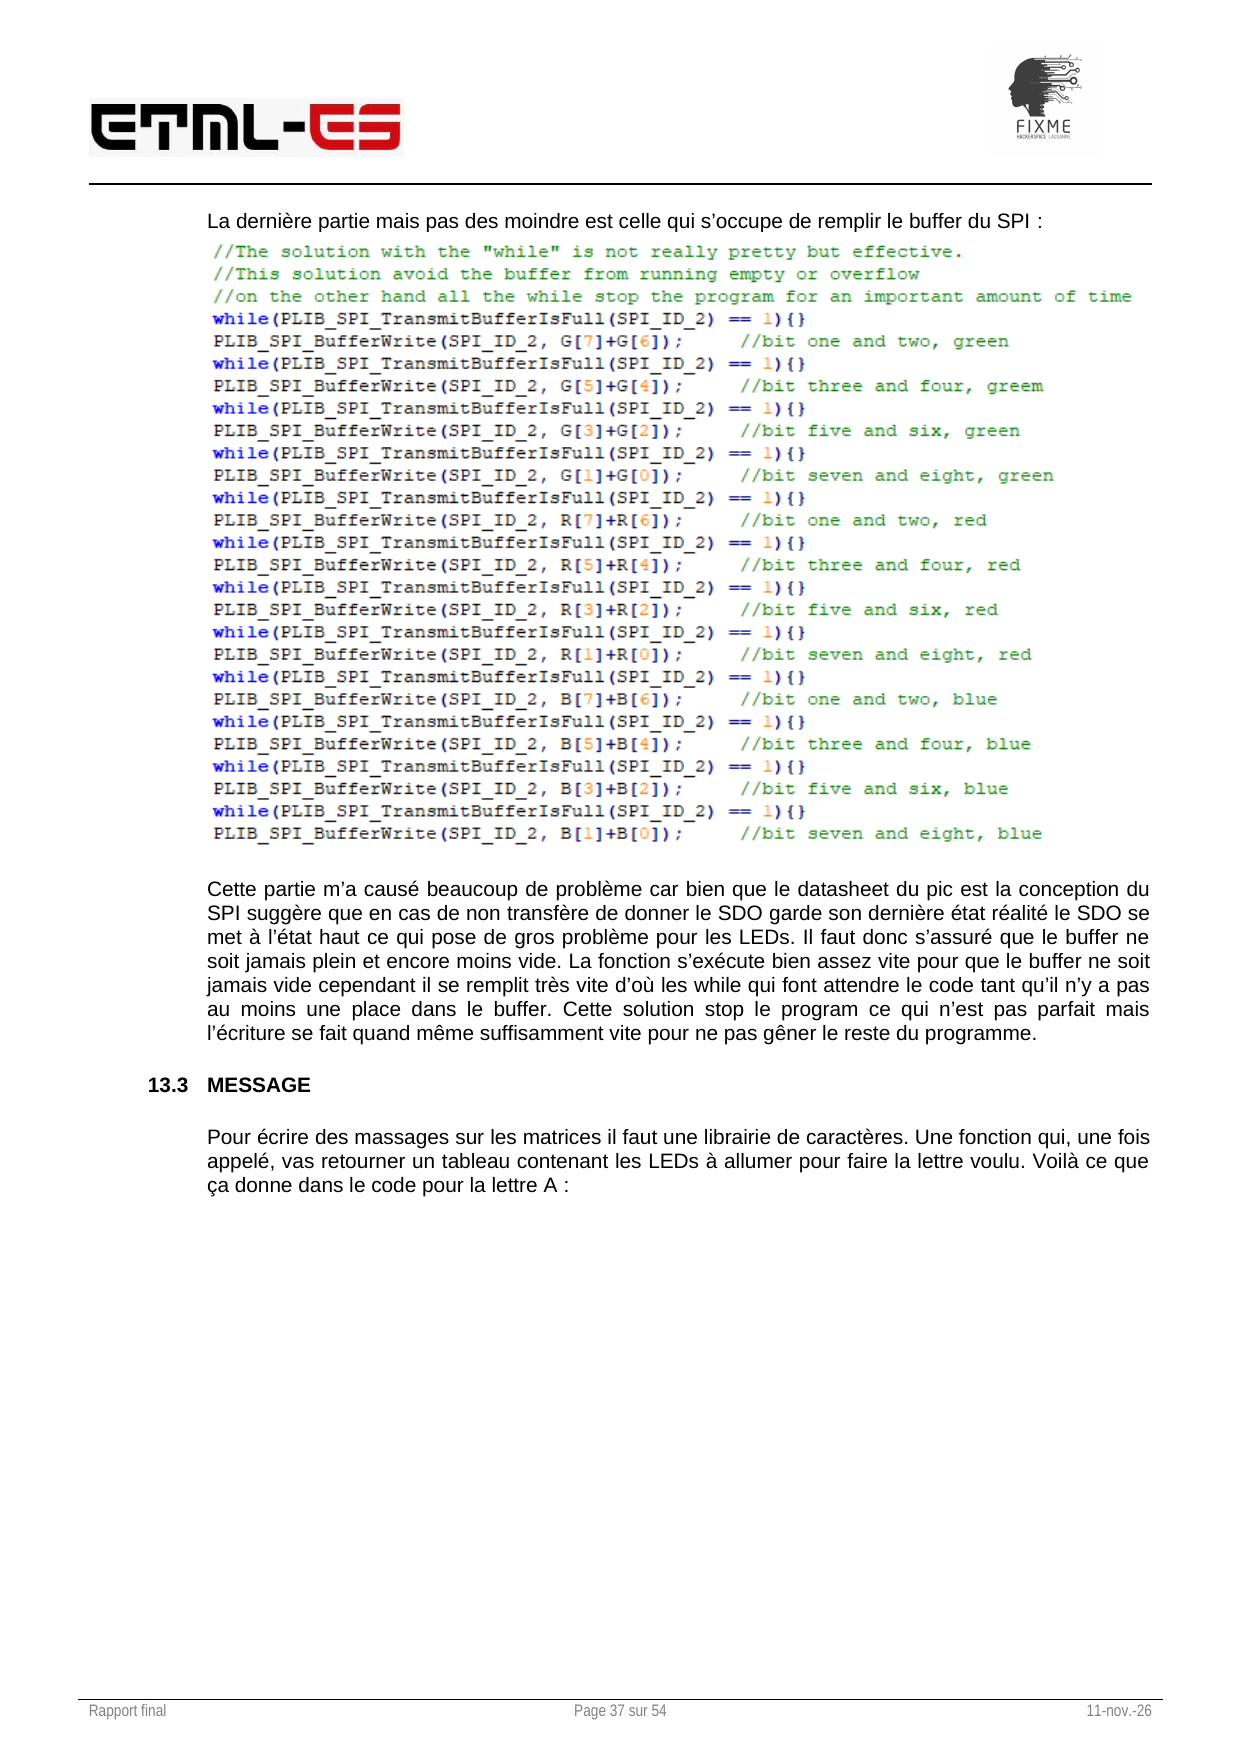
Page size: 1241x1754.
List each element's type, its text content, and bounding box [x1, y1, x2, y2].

picture [88, 98, 405, 157]
picture [988, 44, 1104, 157]
picture [206, 232, 1148, 853]
text La dernière partie mais pas des moindre est celle qui s’occupe de remplir le buffer du SPI : [207, 209, 1152, 233]
text Pour écrire des massages sur les matrices il faut une librairie de caractères. Une fonction qui, une fois appelé, vas retourner un tableau contenant les LEDs à allumer pour faire la lettre voulu. Voilà ce que ça donne dans le code pour la lettre A : [207, 1124, 1152, 1196]
text Cette partie m’a causé beaucoup de problème car bien que le datasheet du pic est la conception du SPI suggère que en cas de non transfère de donner le SDO garde son dernière état réalité le SDO se met à l’état haut ce qui pose de gros problème pour les LEDs. Il faut donc s’assuré que le buffer ne soit jamais plein et encore moins vide. La fonction s’exécute bien assez vite pour que le buffer ne soit jamais vide cependant il se remplit très vite d’où les while qui font attendre le code tant qu’il n’y a pas au moins une place dans le buffer. Cette solution stop le program ce qui n’est pas parfait mais l’écriture se fait quand même suffisamment vite pour ne pas gêner le reste du programme. [207, 877, 1152, 1044]
subtitle Message [148, 1072, 1152, 1096]
